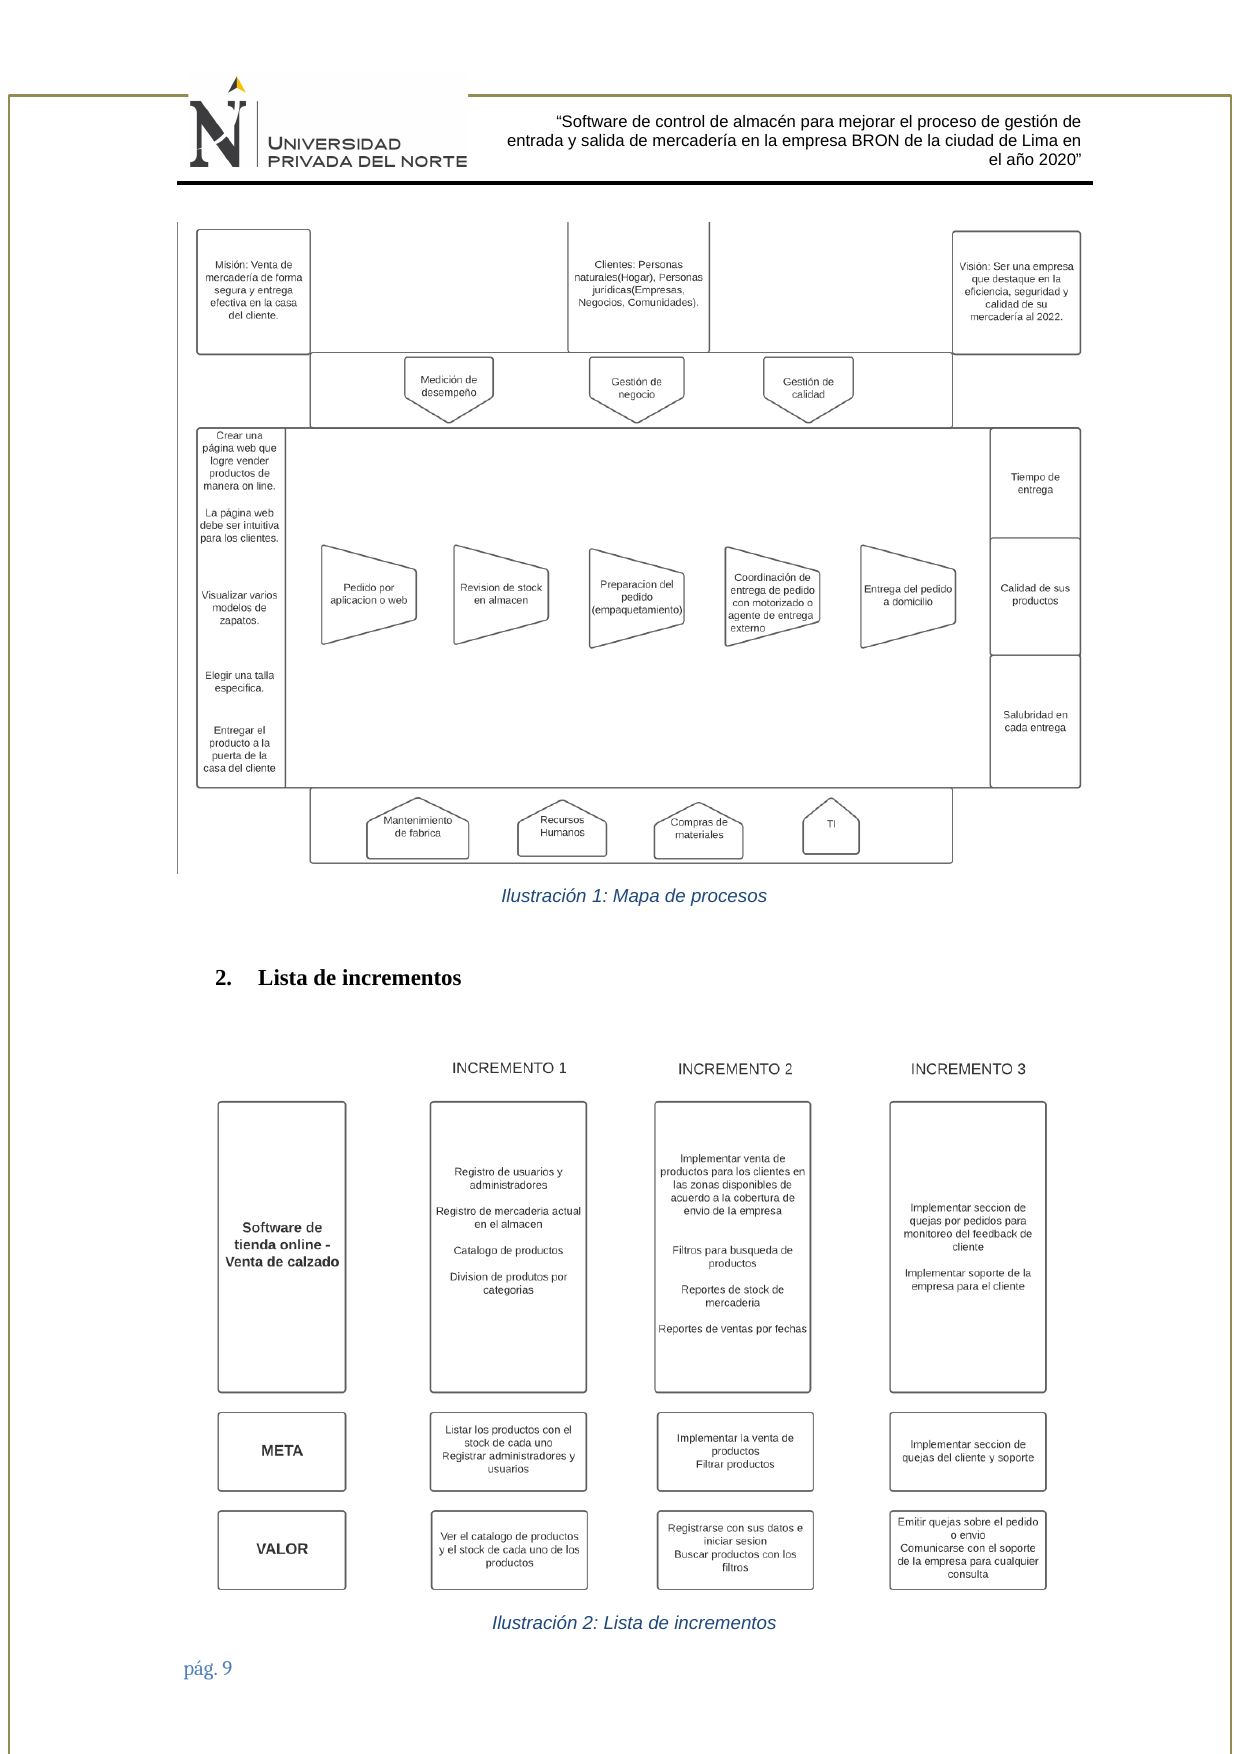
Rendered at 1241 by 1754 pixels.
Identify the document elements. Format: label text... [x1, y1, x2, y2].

text Ilustración 1: Mapa de procesos [177, 885, 1092, 907]
picture [177, 1026, 1093, 1603]
picture [177, 222, 1093, 874]
list Lista de incrementos [215, 964, 1092, 990]
picture [188, 73, 469, 169]
